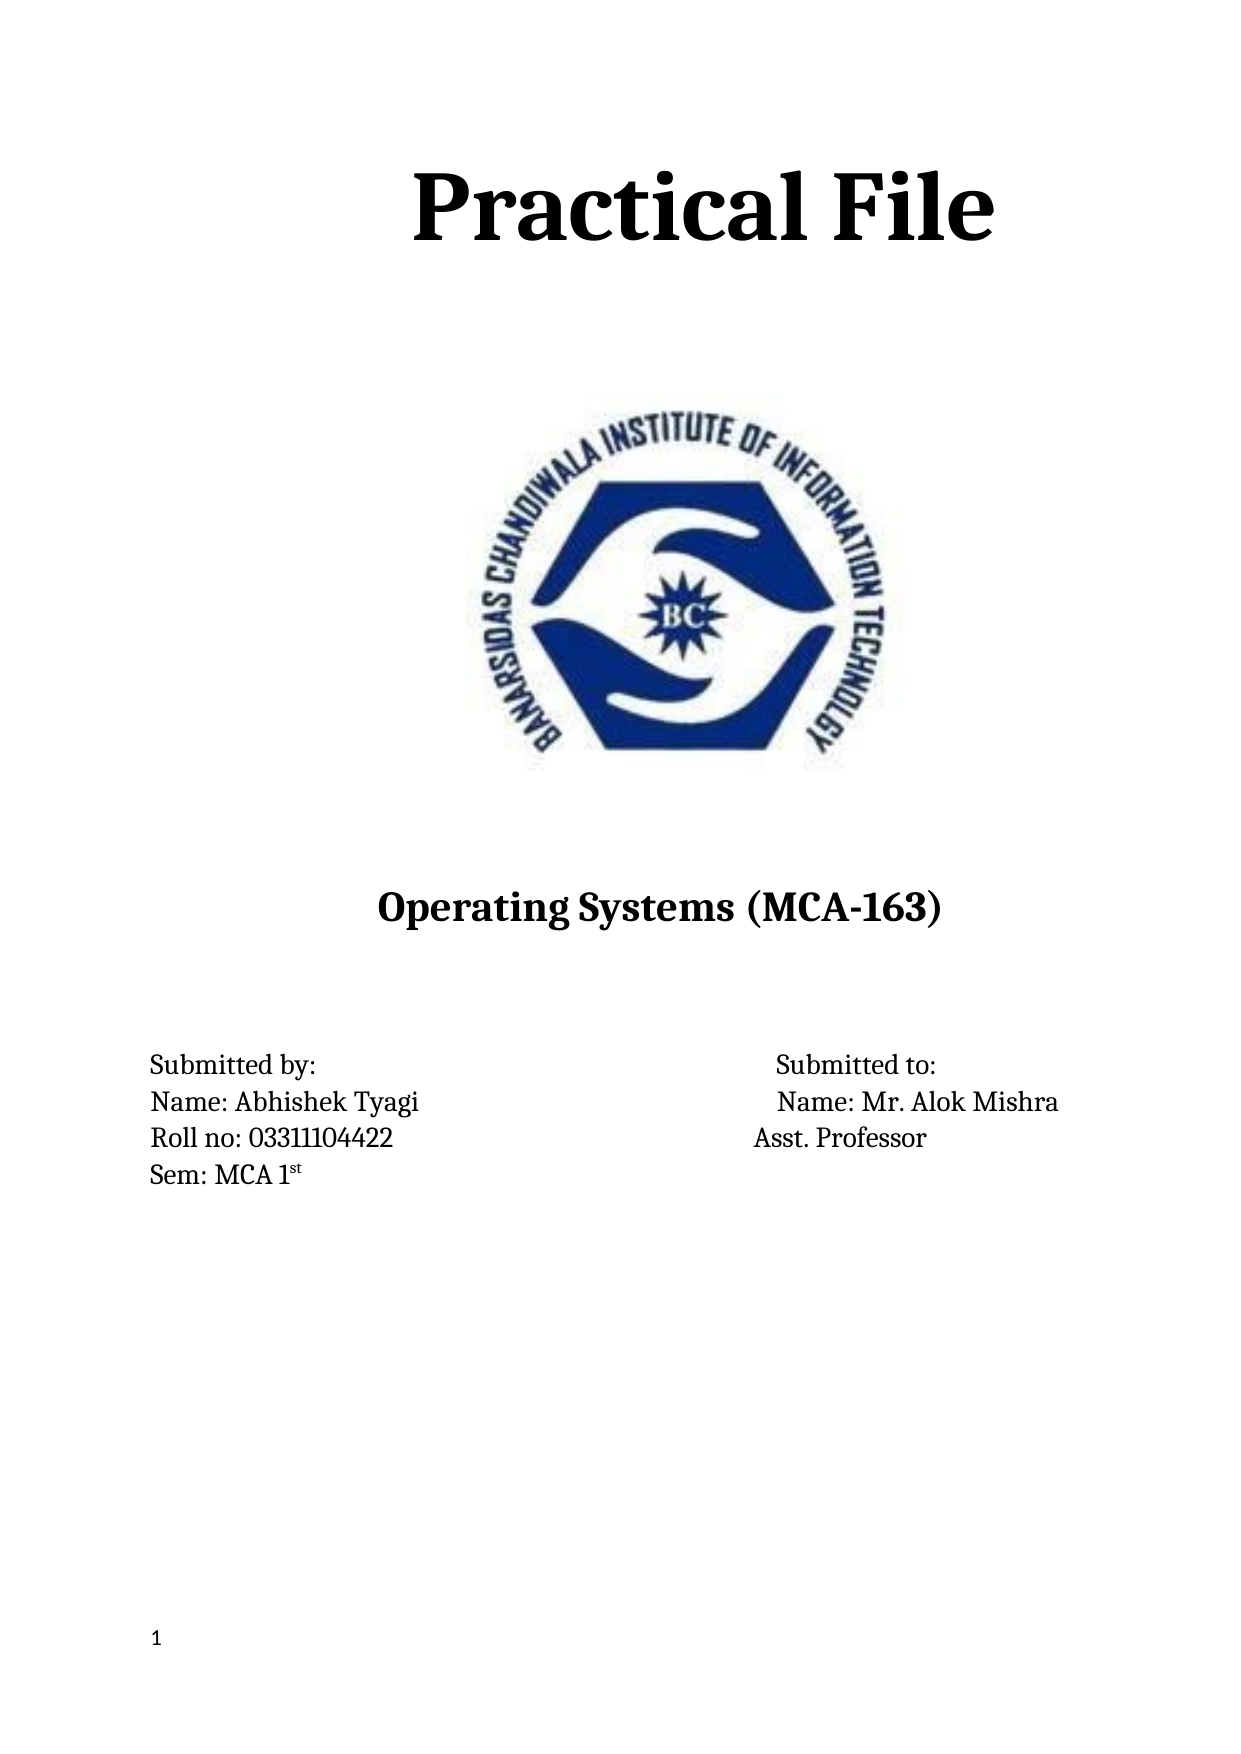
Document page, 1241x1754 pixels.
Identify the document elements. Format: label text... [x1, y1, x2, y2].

text Submitted by: Submitted to: [150, 1048, 1153, 1082]
text Roll no: 03311104422 Asst. Professor [150, 1121, 1153, 1155]
text Practical File [169, 150, 1153, 265]
picture [465, 392, 907, 771]
text Operating Systems (MCA-163) [169, 883, 1153, 932]
text Name: Abhishek Tyagi Name: Mr. Alok Mishra [150, 1085, 1153, 1118]
text Sem: MCA 1st [150, 1158, 1153, 1191]
